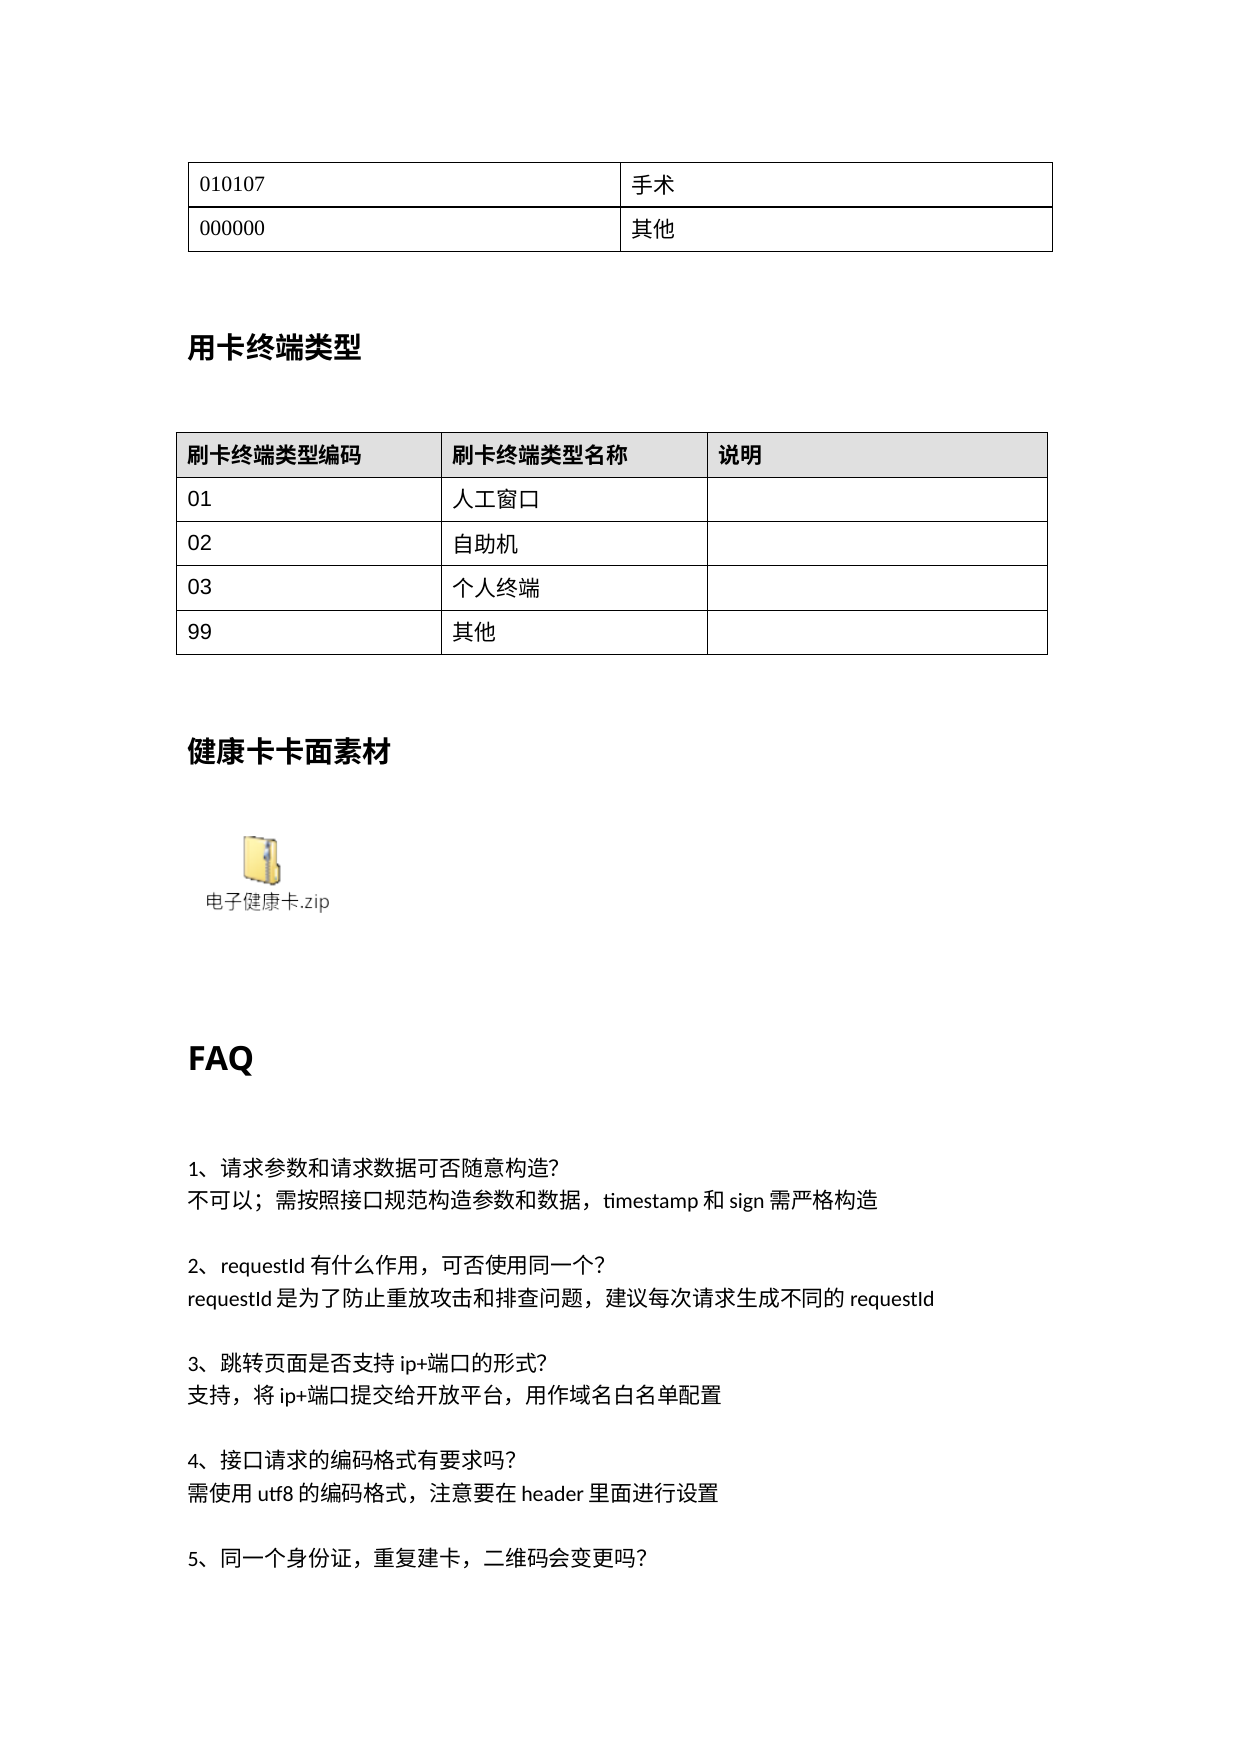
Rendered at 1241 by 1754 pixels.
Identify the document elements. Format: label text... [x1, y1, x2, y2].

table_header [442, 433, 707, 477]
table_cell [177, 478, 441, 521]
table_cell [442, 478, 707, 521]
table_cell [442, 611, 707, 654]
text requestId是为了防止重放攻击和排查问题，建议每次请求生成不同的requestId [187, 1281, 1053, 1313]
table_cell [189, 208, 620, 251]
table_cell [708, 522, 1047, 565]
subtitle 用卡终端类型 [187, 313, 1053, 378]
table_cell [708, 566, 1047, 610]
text 需使用utf8的编码格式，注意要在header里面进行设置 [187, 1476, 1053, 1508]
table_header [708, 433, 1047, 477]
subtitle FAQ [187, 1025, 1053, 1090]
subtitle 健康卡卡面素材 [187, 717, 1053, 782]
text 5、同一个身份证，重复建卡，二维码会变更吗？ [187, 1541, 1053, 1573]
text 1、请求参数和请求数据可否随意构造？ [187, 1151, 1053, 1183]
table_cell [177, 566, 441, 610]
text 4、接口请求的编码格式有要求吗？ [187, 1443, 1053, 1476]
text 不可以；需按照接口规范构造参数和数据，timestamp和sign需严格构造 [187, 1183, 1053, 1216]
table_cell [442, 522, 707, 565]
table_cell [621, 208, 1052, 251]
text 2、requestId有什么作用，可否使用同一个？ [187, 1248, 1053, 1281]
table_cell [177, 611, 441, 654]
text 支持，将ip+端口提交给开放平台，用作域名白名单配置 [187, 1378, 1053, 1411]
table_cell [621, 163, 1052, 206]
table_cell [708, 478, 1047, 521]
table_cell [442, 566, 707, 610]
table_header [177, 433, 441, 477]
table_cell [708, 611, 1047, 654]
text 3、跳转页面是否支持ip+端口的形式？ [187, 1346, 1053, 1378]
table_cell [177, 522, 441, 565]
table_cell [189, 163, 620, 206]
